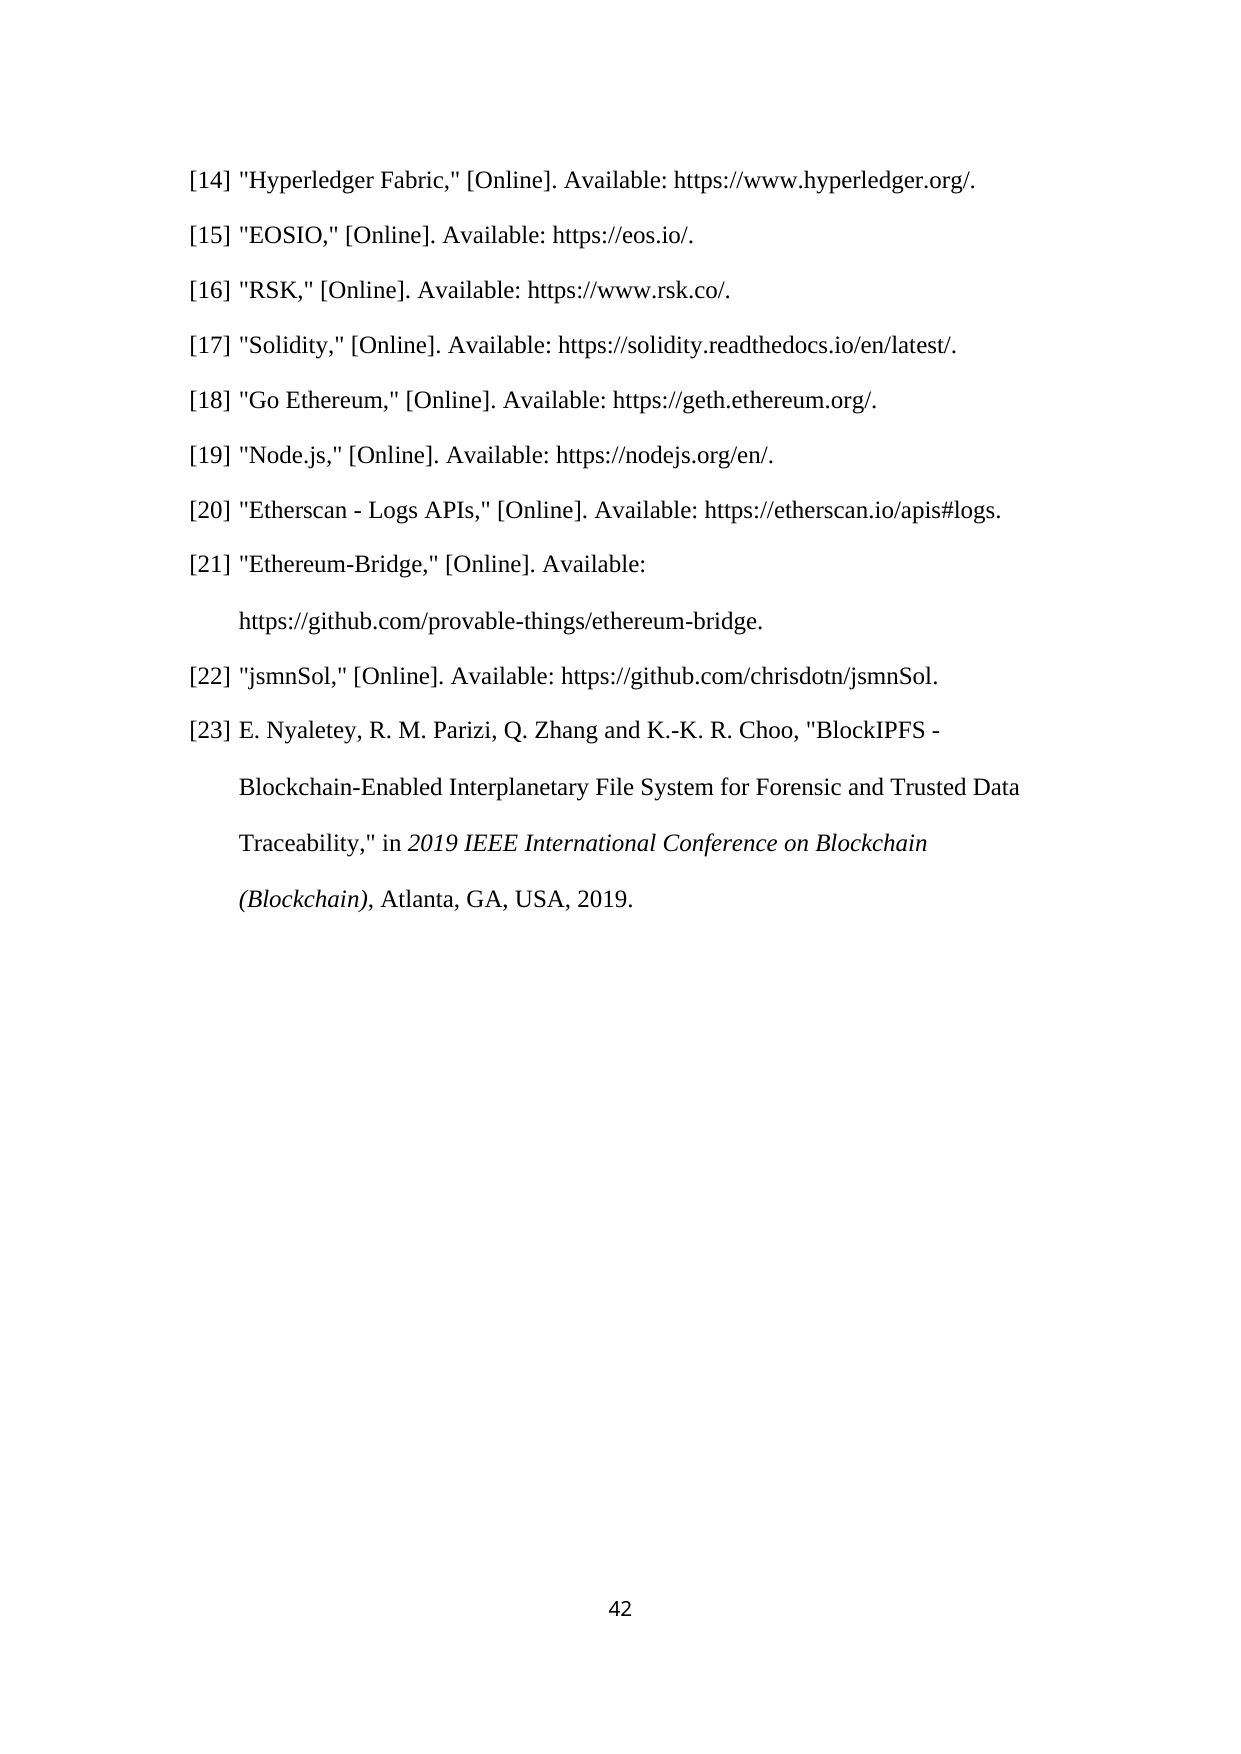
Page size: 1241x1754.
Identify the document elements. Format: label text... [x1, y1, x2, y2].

table_cell "Go Ethereum," [Online]. Available: https://geth.ethereum.org/. [237, 379, 1053, 434]
table_cell E. Nyaletey, R. M. Parizi, Q. Zhang and K.-K. R. Choo, "BlockIPFS - Blockchain-Enabled Interplanetary File System for Forensic and Trusted Data Traceability," in 2019 IEEE International Conference on Blockchain (Blockchain), Atlanta, GA, USA, 2019. [237, 710, 1053, 933]
table_cell [18] [188, 379, 237, 434]
table_cell [20] [188, 489, 237, 544]
table_cell [16] [188, 269, 237, 324]
table_cell "Ethereum-Bridge," [Online]. Available: https://github.com/provable-things/ethereum-bridge. [237, 544, 1053, 655]
table_cell [19] [188, 434, 237, 489]
table_cell "Hyperledger Fabric," [Online]. Available: https://www.hyperledger.org/. [237, 159, 1053, 214]
table_cell "Solidity," [Online]. Available: https://solidity.readthedocs.io/en/latest/. [237, 324, 1053, 379]
table_cell [15] [188, 214, 237, 269]
table_cell "Node.js," [Online]. Available: https://nodejs.org/en/. [237, 434, 1053, 489]
table_cell [22] [188, 655, 237, 710]
table_cell [17] [188, 324, 237, 379]
table_cell "EOSIO," [Online]. Available: https://eos.io/. [237, 214, 1053, 269]
table_cell [21] [188, 544, 237, 655]
table_cell "jsmnSol," [Online]. Available: https://github.com/chrisdotn/jsmnSol. [237, 655, 1053, 710]
table_cell [14] [188, 159, 237, 214]
table_cell [23] [188, 710, 237, 933]
table_cell "RSK," [Online]. Available: https://www.rsk.co/. [237, 269, 1053, 324]
table_cell "Etherscan - Logs APIs," [Online]. Available: https://etherscan.io/apis#logs. [237, 489, 1053, 544]
